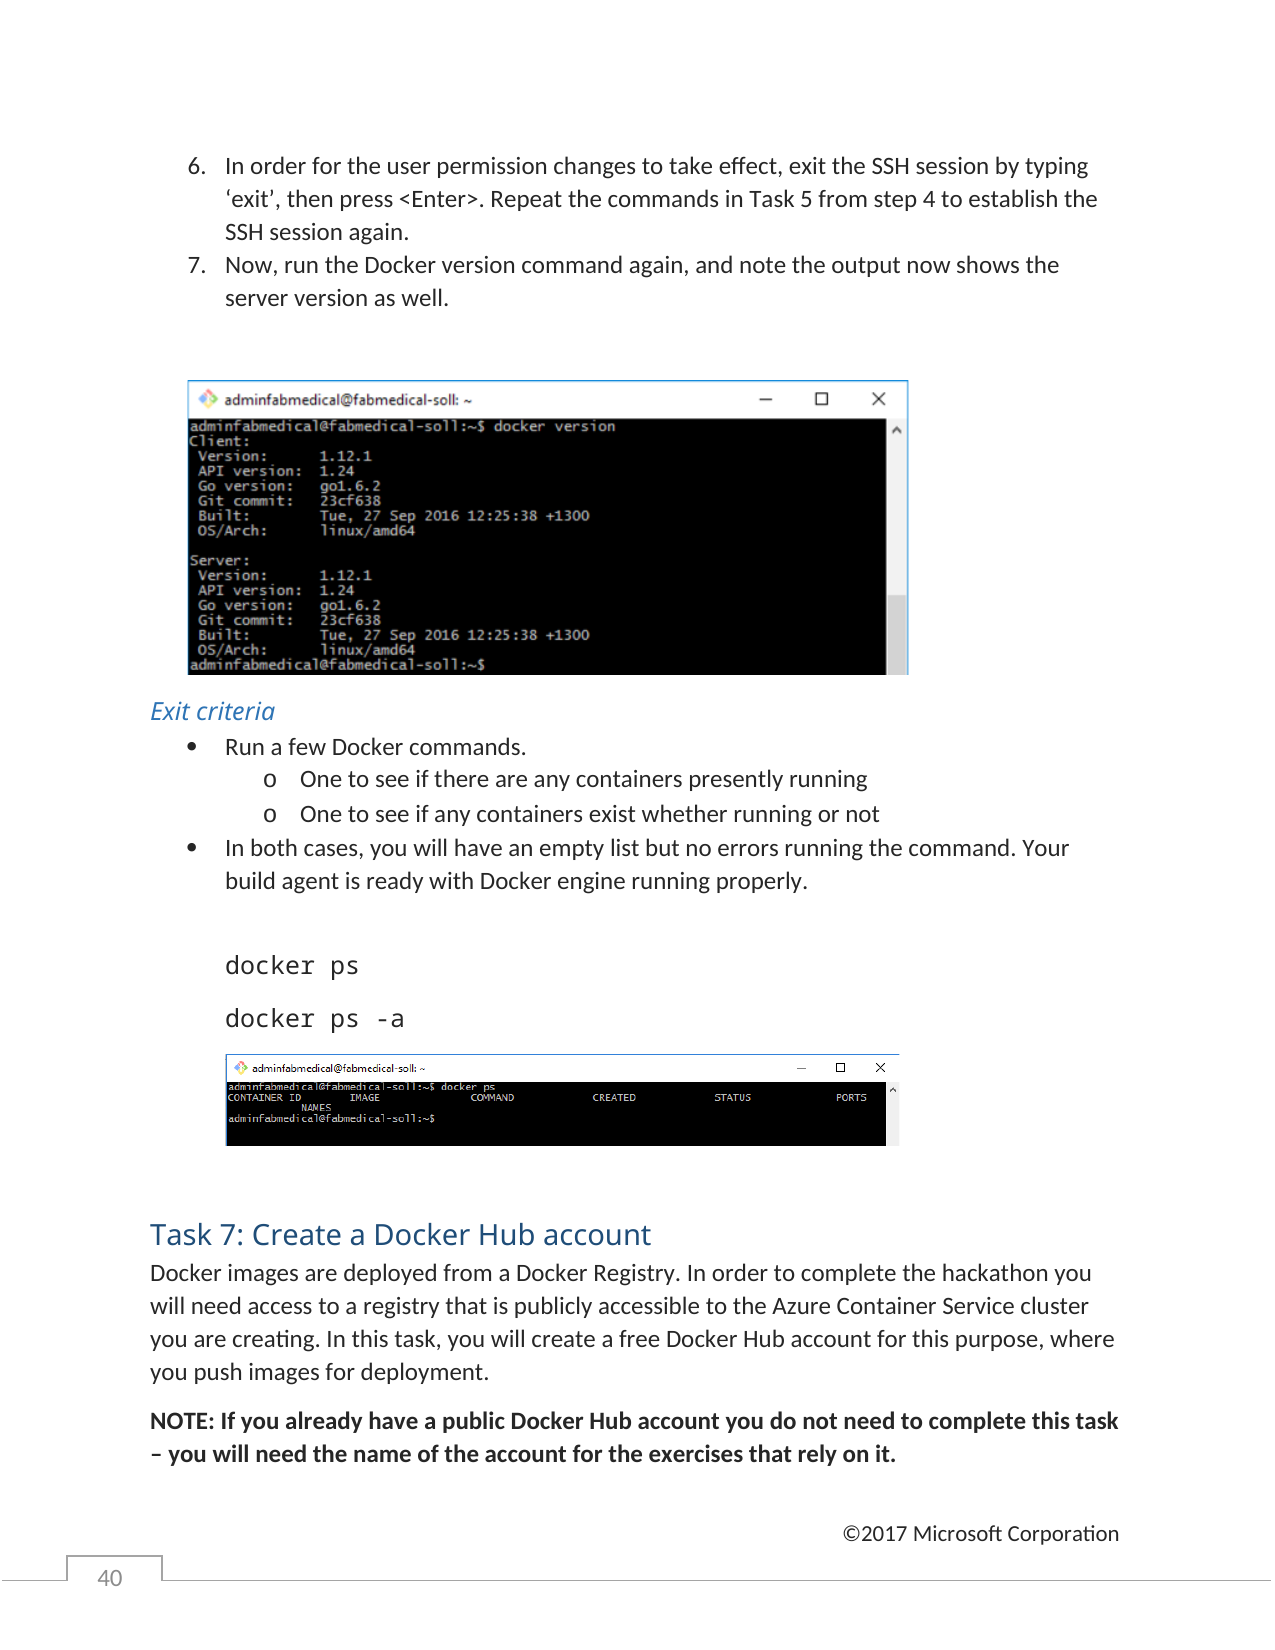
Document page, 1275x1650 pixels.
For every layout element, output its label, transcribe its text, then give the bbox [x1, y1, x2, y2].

text NOTE: If you already have a public Docker Hub account you do not need to complete this task – you will need the name of the account for the exercises that rely on it. [150, 1405, 1125, 1469]
list In order for the user permission changes to take effect, exit the SSH session by typing ‘exit’, then press <Enter>. Repeat the commands in Task 5 from step 4 to establish the SSH session again. [187, 150, 1125, 246]
list Run a few Docker commands. [187, 731, 1125, 761]
list One to see if there are any containers presently running [262, 764, 1125, 795]
list One to see if any containers exist whether running or not [262, 798, 1125, 830]
list In both cases, you will have an empty list but no errors running the command. Your build agent is ready with Docker engine running properly. [187, 832, 1125, 896]
subtitle Task 7: Create a Docker Hub account [150, 1214, 1125, 1254]
text docker ps -a [150, 1001, 1125, 1035]
subtitle Exit criteria [150, 694, 1125, 728]
picture [225, 1054, 900, 1146]
picture [187, 380, 909, 675]
list Now, run the Docker version command again, and note the output now shows the server version as well. [187, 249, 1125, 312]
text Docker images are deployed from a Docker Registry. In order to complete the hackathon you will need access to a registry that is publicly accessible to the Azure Container Service cluster you are creating. In this task, you will create a free Docker Hub account for this purpose, where you push images for deployment. [150, 1257, 1125, 1386]
text docker ps [150, 948, 1125, 982]
